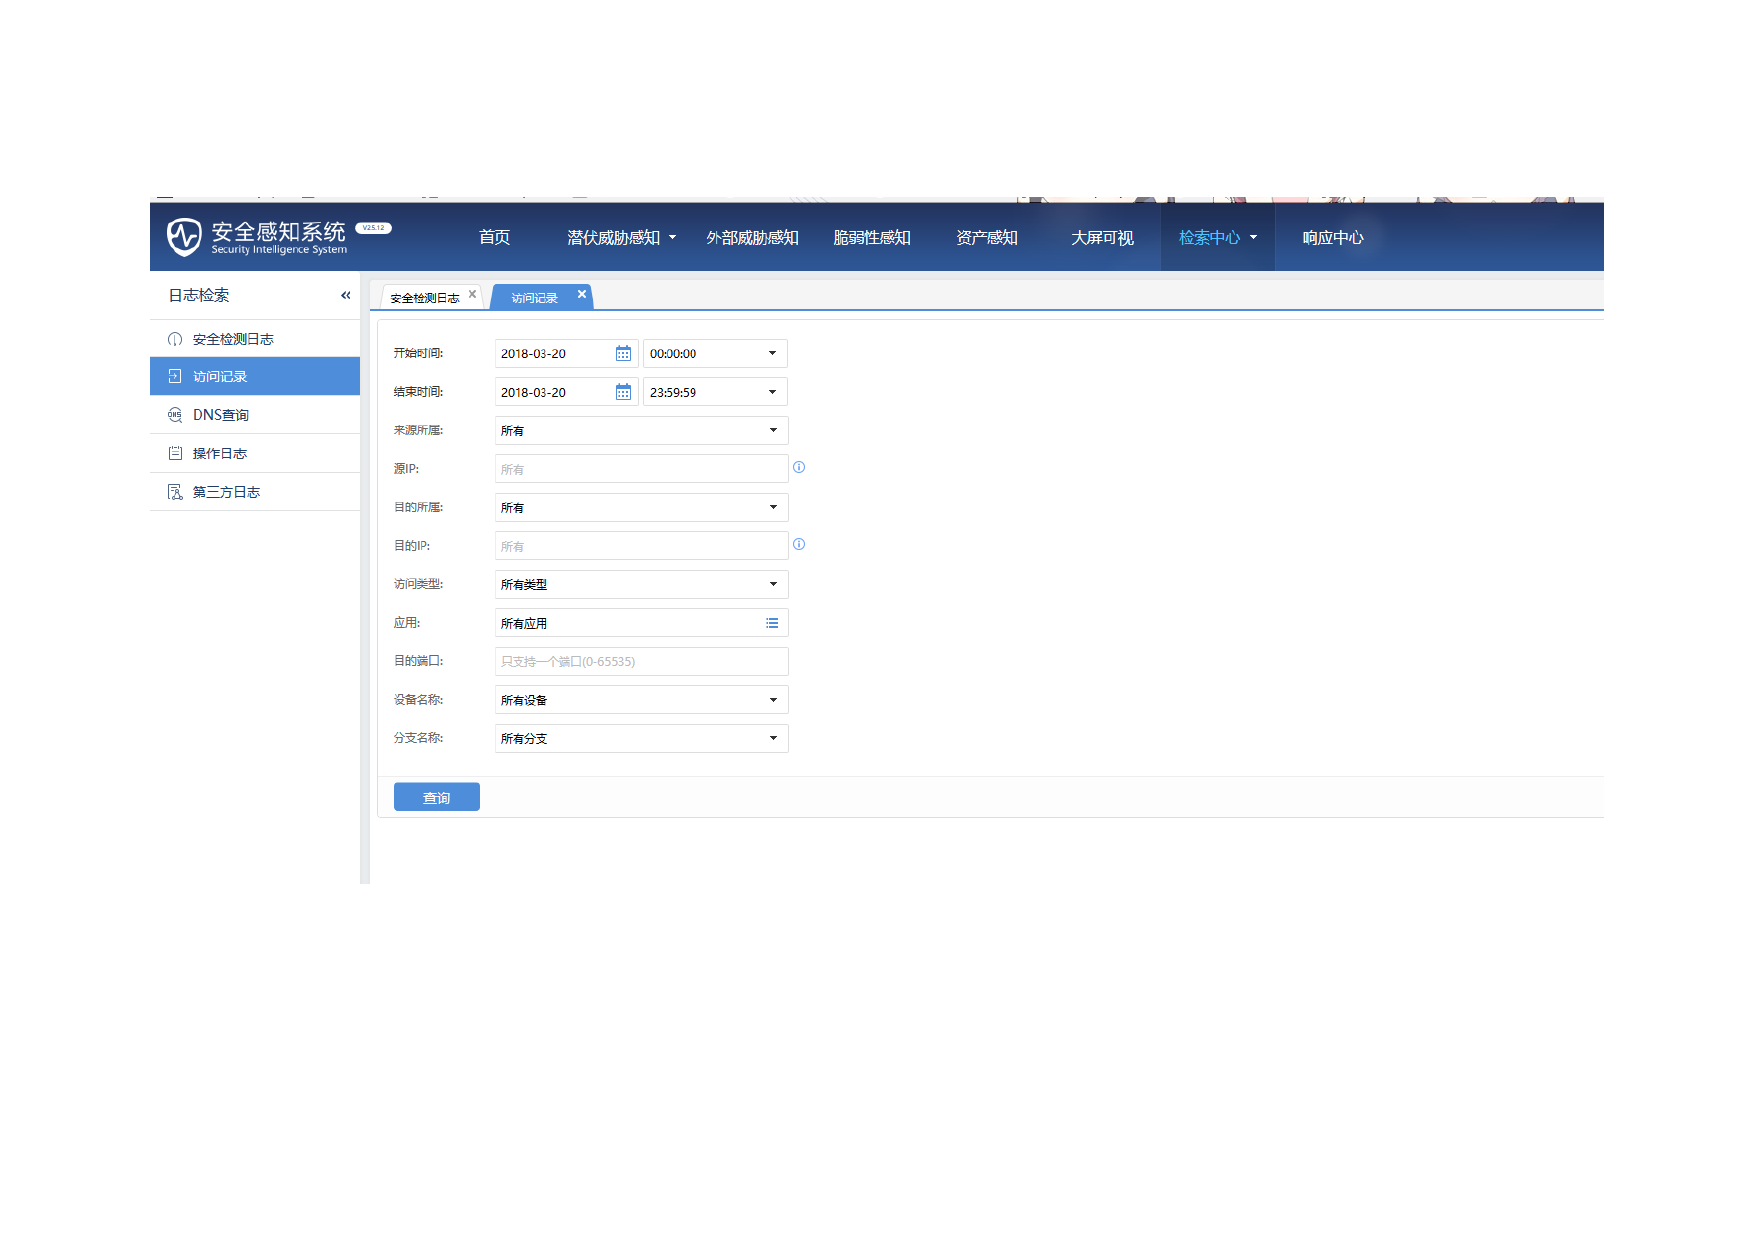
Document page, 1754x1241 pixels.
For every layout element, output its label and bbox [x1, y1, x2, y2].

picture [150, 197, 1604, 884]
